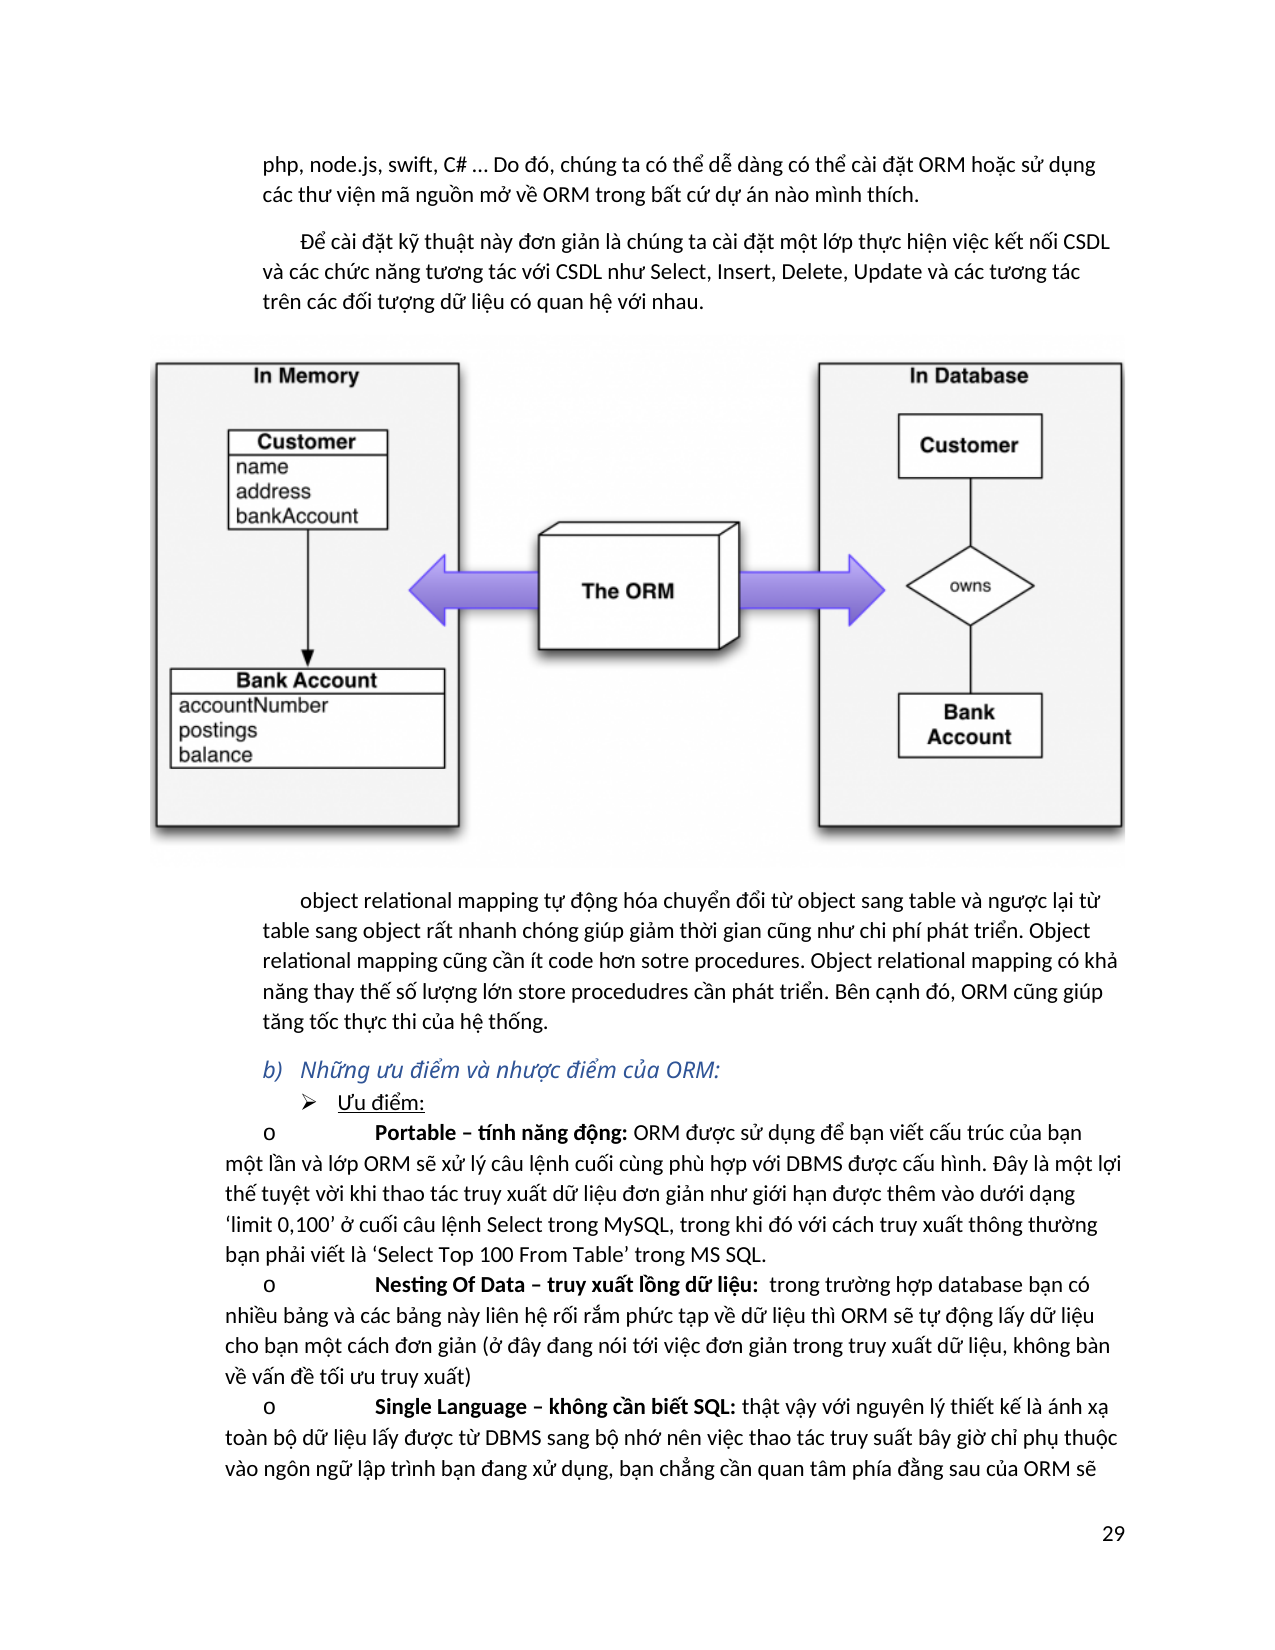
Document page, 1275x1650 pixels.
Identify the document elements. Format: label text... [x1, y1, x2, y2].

text Để cài đặt kỹ thuật này đơn giản là chúng ta cài đặt một lớp thực hiện việc kết nối CSDL và các chức năng tương tác với CSDL như Select, Insert, Delete, Update và các tương tác trên các đối tượng dữ liệu có quan hệ với nhau. [262, 227, 1125, 316]
list Portable – tính năng động: ORM được sử dụng để bạn viết cấu trúc của bạn một lần và lớp ORM sẽ xử lý câu lệnh cuối cùng phù hợp với DBMS được cấu hình. Đây là một lợi thế tuyệt vời khi thao tác truy xuất dữ liệu đơn giản như giới hạn được thêm vào dưới dạng ‘limit 0,100’ ở cuối câu lệnh Select trong MySQL, trong khi đó với cách truy xuất thông thường bạn phải viết là ‘Select Top 100 From Table’ trong MS SQL. [225, 1118, 1125, 1268]
subtitle Những ưu điểm và nhược điểm của ORM: [262, 1054, 1125, 1085]
picture [150, 334, 1125, 868]
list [225, 1392, 1125, 1482]
text object relational mapping tự động hóa chuyển đổi từ object sang table và ngược lại từ table sang object rất nhanh chóng giúp giảm thời gian cũng như chi phí phát triển. Object relational mapping cũng cần ít code hơn sotre procedures. Object relational mapping có khả năng thay thế số lượng lớn store procedudres cần phát triển. Bên cạnh đó, ORM cũng giúp tăng tốc thực thi của hệ thống. [262, 886, 1125, 1035]
list Ưu điểm: [300, 1088, 1125, 1116]
list Nesting Of Data – truy xuất lồng dữ liệu: trong trường hợp database bạn có nhiều bảng và các bảng này liên hệ rối rắm phức tạp về dữ liệu thì ORM sẽ tự động lấy dữ liệu cho bạn một cách đơn giản (ở đây đang nói tới việc đơn giản trong truy xuất dữ liệu, không bàn về vấn đề tối ưu truy xuất) [225, 1270, 1125, 1390]
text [262, 150, 1125, 208]
